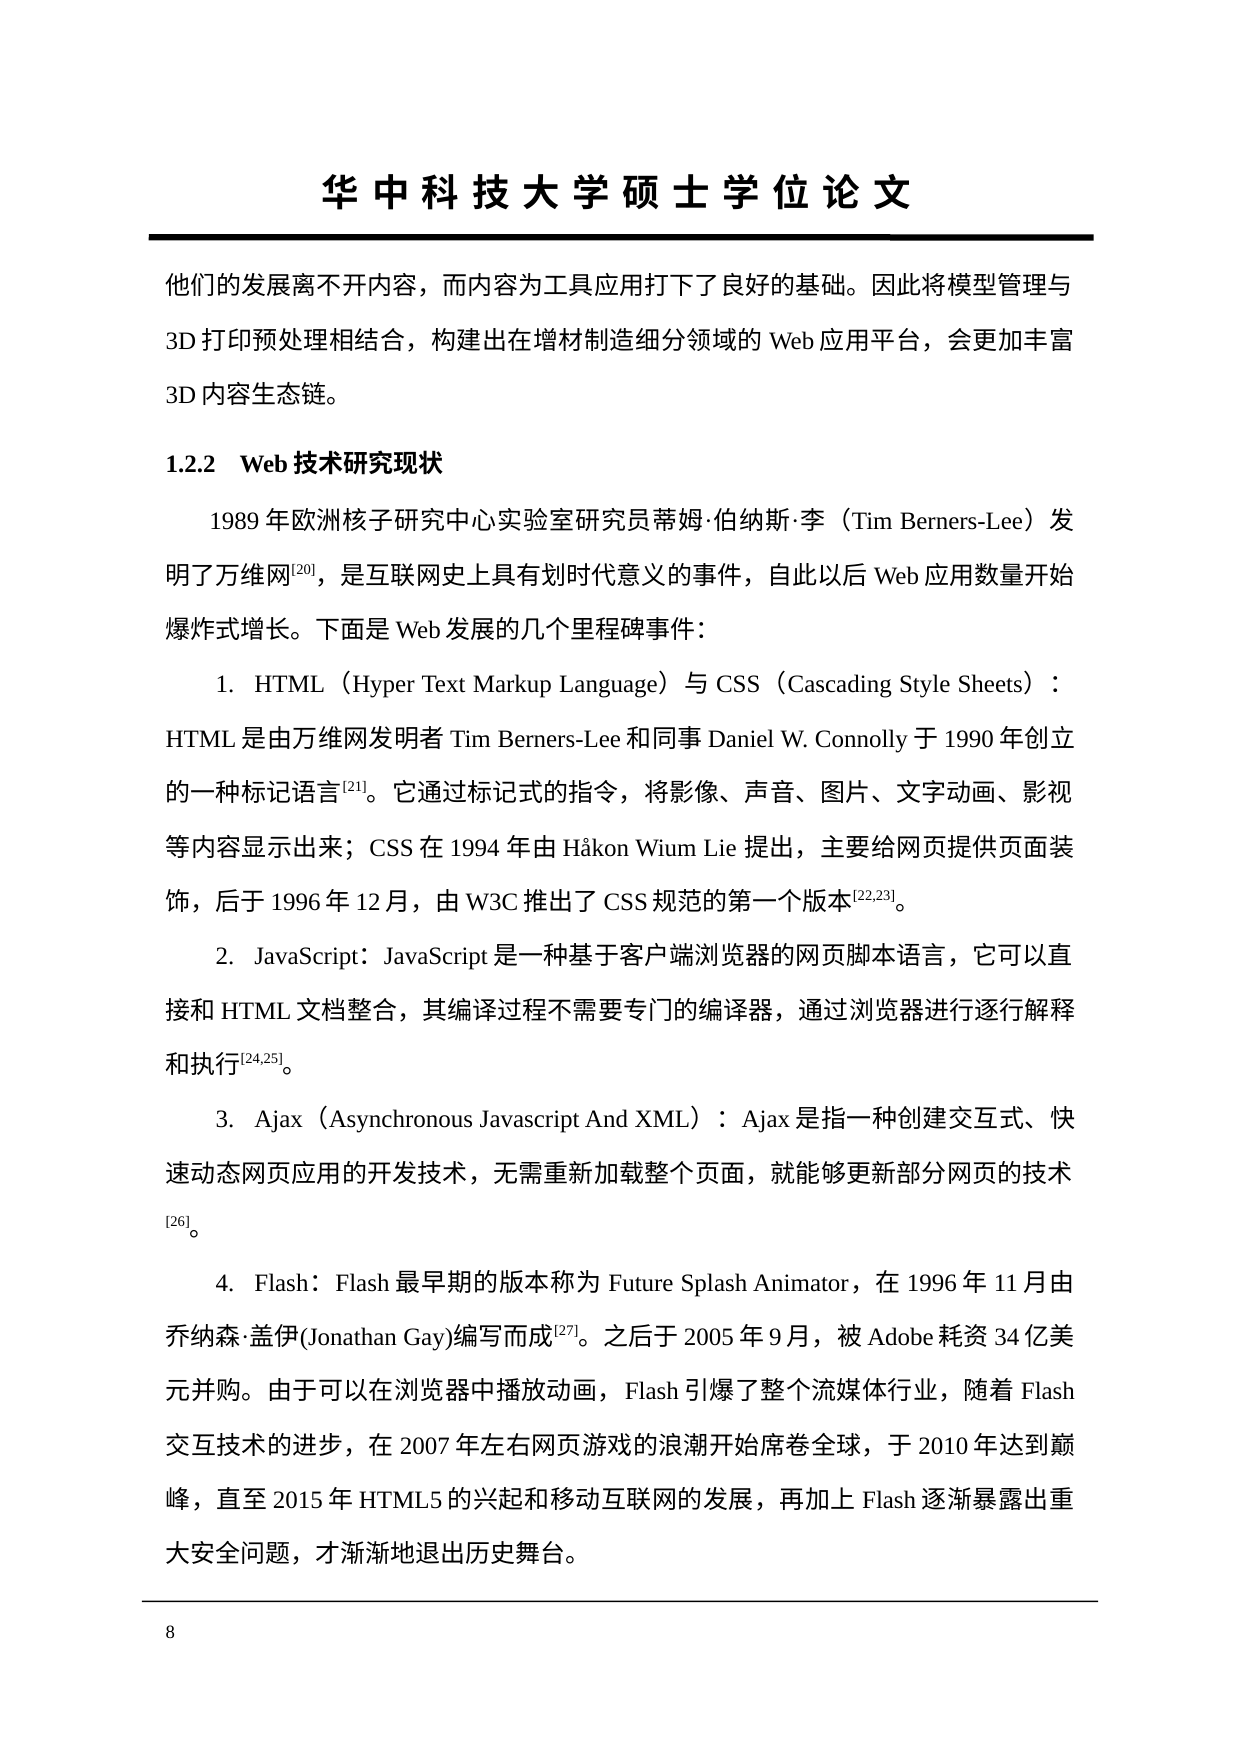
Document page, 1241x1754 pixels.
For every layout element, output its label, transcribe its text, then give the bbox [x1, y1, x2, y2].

list HTML（Hyper Text Markup Language）与CSS（Cascading Style Sheets）：HTML是由万维网发明者Tim Berners-Lee和同事Daniel W. Connolly于1990年创立的一种标记语言[21]。它通过标记式的指令，将影像、声音、图片、文字动画、影视等内容显示出来；CSS在1994 年由Håkon Wium Lie 提出，主要给网页提供页面装饰，后于1996年12月，由W3C推出了CSS规范的第一个版本[22,23]。 [165, 664, 1075, 918]
list JavaScript：JavaScript是一种基于客户端浏览器的网页脚本语言，它可以直接和HTML文档整合，其编译过程不需要专门的编译器，通过浏览器进行逐行解释和执行[24,25]。 [165, 936, 1075, 1081]
text 他们的发展离不开内容，而内容为工具应用打下了良好的基础。因此将模型管理与3D打印预处理相结合，构建出在增材制造细分领域的Web应用平台，会更加丰富3D内容生态链。 [165, 266, 1075, 411]
text 1989年欧洲核子研究中心实验室研究员蒂姆·伯纳斯·李（Tim Berners-Lee）发明了万维网[20]，是互联网史上具有划时代意义的事件，自此以后Web应用数量开始爆炸式增长。下面是Web发展的几个里程碑事件： [165, 501, 1075, 646]
list Flash：Flash最早期的版本称为Future Splash Animator，在1996年11月由乔纳森·盖伊(Jonathan Gay)编写而成[27]。之后于2005年9月，被Adobe耗资34亿美元并购。由于可以在浏览器中播放动画，Flash引爆了整个流媒体行业，随着Flash 交互技术的进步，在2007年左右网页游戏的浪潮开始席卷全球，于2010年达到巅峰，直至2015年HTML5的兴起和移动互联网的发展，再加上Flash逐渐暴露出重大安全问题，才渐渐地退出历史舞台。 [165, 1262, 1075, 1570]
list Ajax（Asynchronous Javascript And XML）：Ajax是指一种创建交互式、快速动态网页应用的开发技术，无需重新加载整个页面，就能够更新部分网页的技术[26]。 [165, 1099, 1075, 1244]
subtitle Web技术研究现状 [165, 443, 1075, 480]
